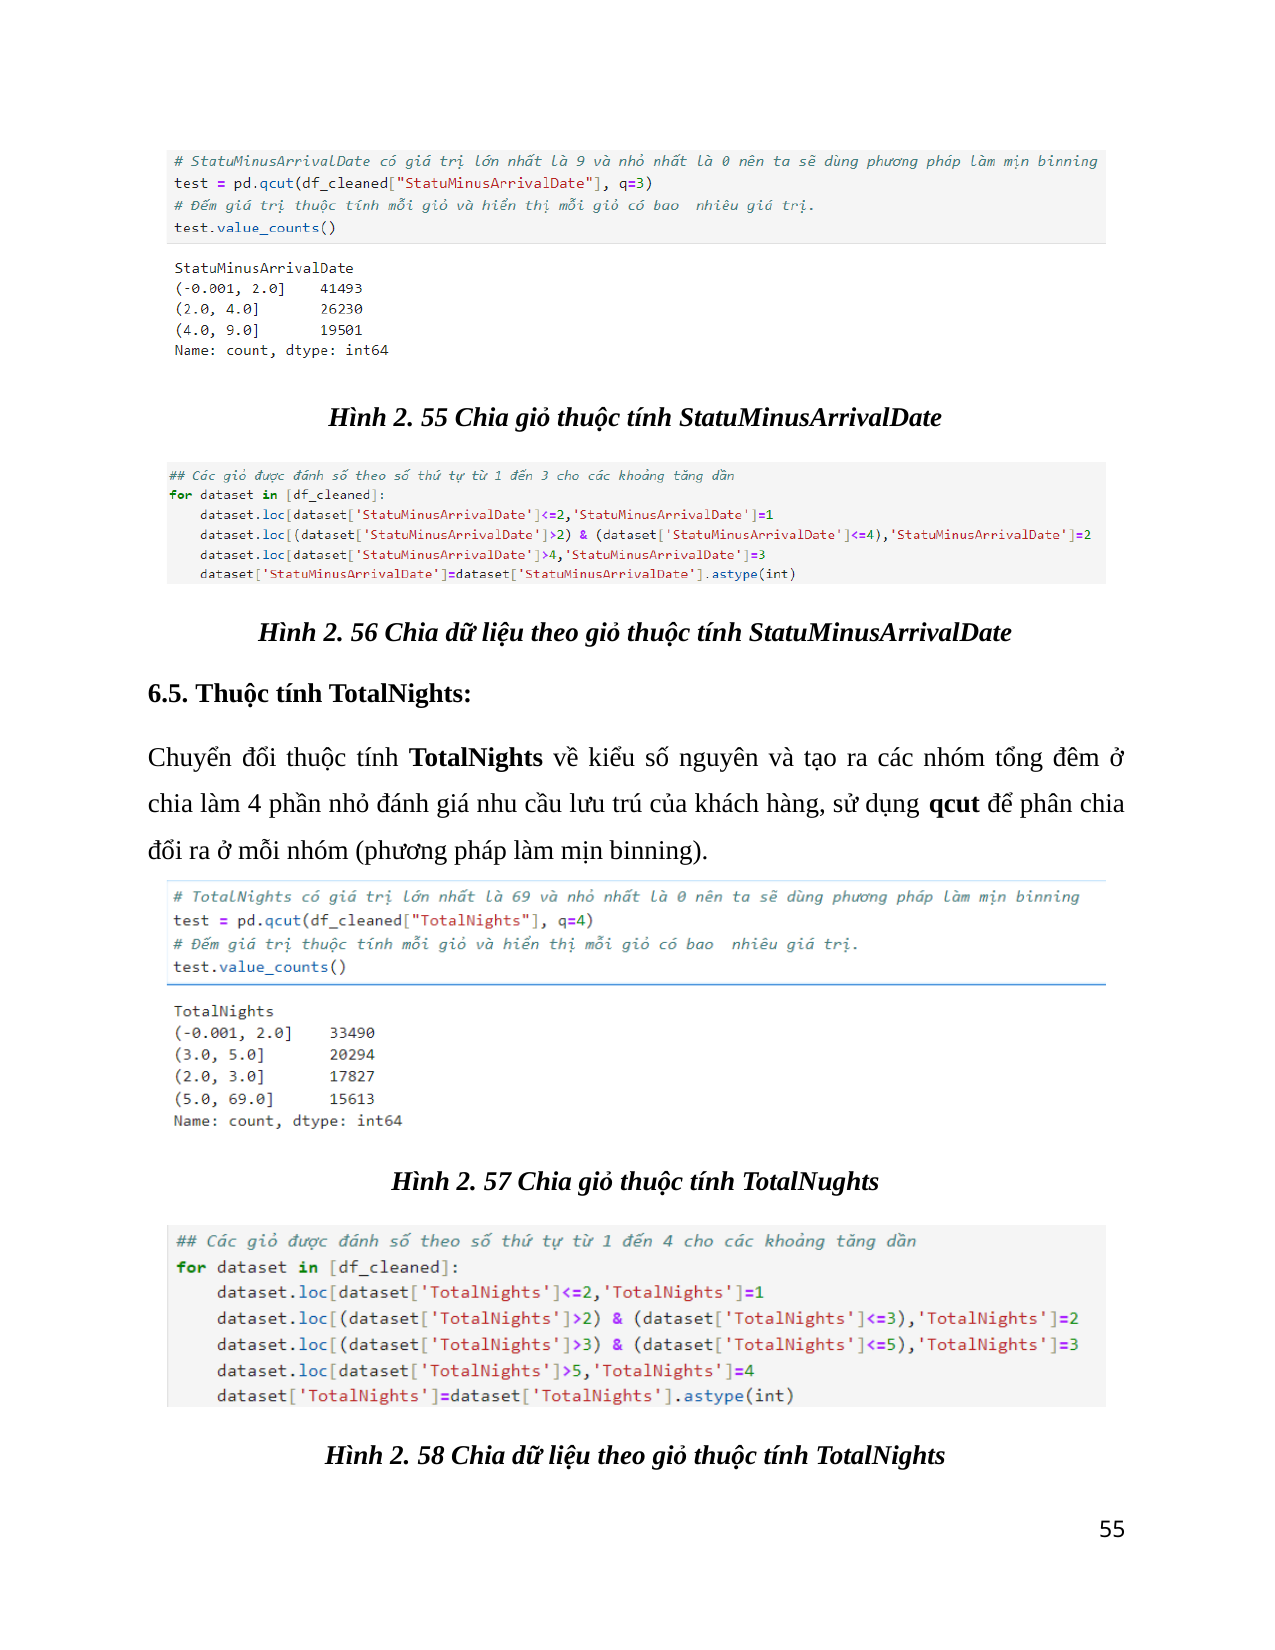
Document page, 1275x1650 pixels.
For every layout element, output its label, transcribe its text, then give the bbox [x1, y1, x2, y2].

picture [166, 462, 1106, 584]
picture [166, 880, 1106, 1133]
picture [166, 150, 1106, 369]
text Thuộc tính TotalNights: [148, 677, 1125, 709]
picture [166, 1225, 1106, 1407]
text Chuyển đổi thuộc tính TotalNights về kiểu số nguyên và tạo ra các nhóm tổng đêm ở chia làm 4 phần nhỏ đánh giá nhu cầu lưu trú của khách hàng, sử dụng qcut để phân chia đổi ra ở mỗi nhóm (phương pháp làm mịn binning). [148, 741, 1125, 865]
